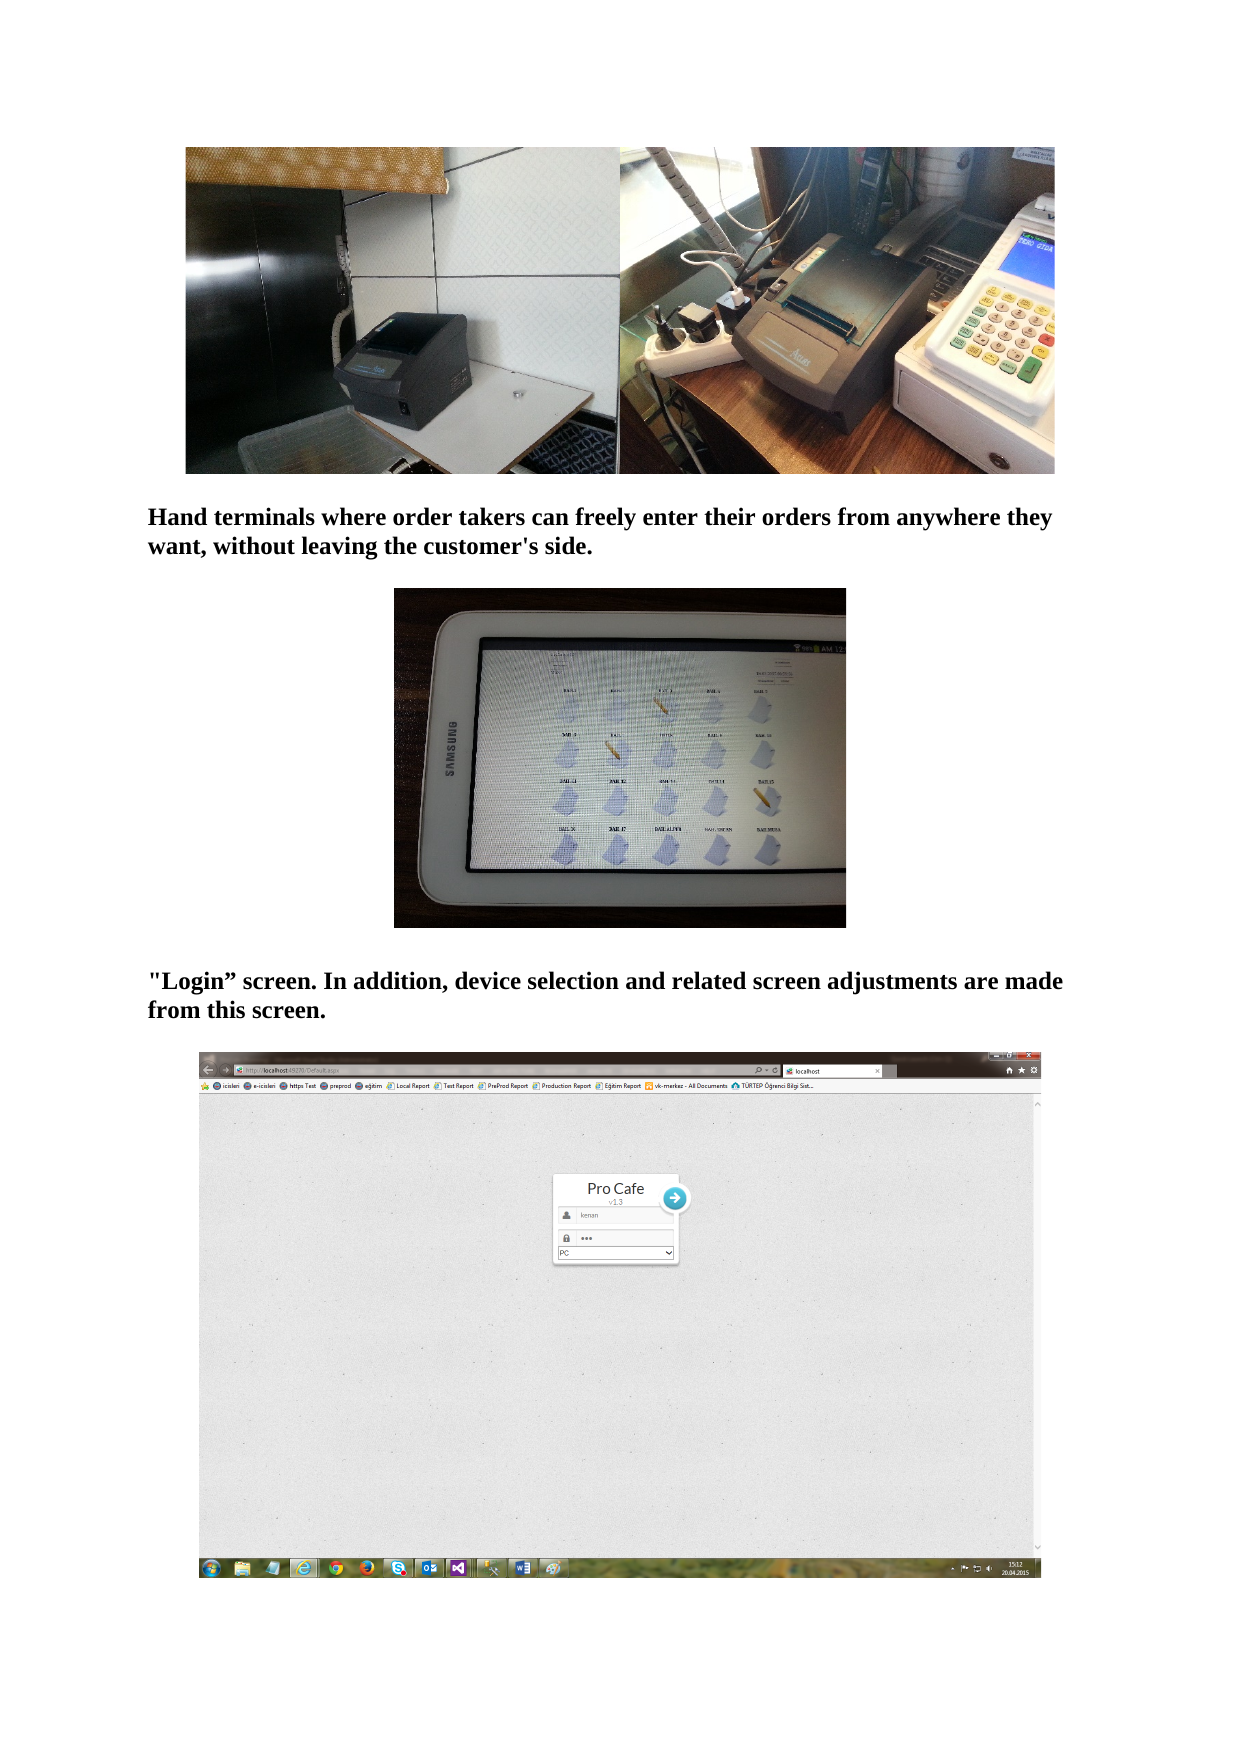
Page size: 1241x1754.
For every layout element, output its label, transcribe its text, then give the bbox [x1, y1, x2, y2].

picture [199, 1052, 1042, 1578]
text Hand terminals where order takers can freely enter their orders from anywhere they want, without leaving the customer's side. [148, 502, 1093, 560]
picture [394, 588, 847, 928]
text "Login” screen. In addition, device selection and related screen adjustments are made from this screen. [148, 966, 1093, 1023]
picture [185, 147, 1055, 474]
